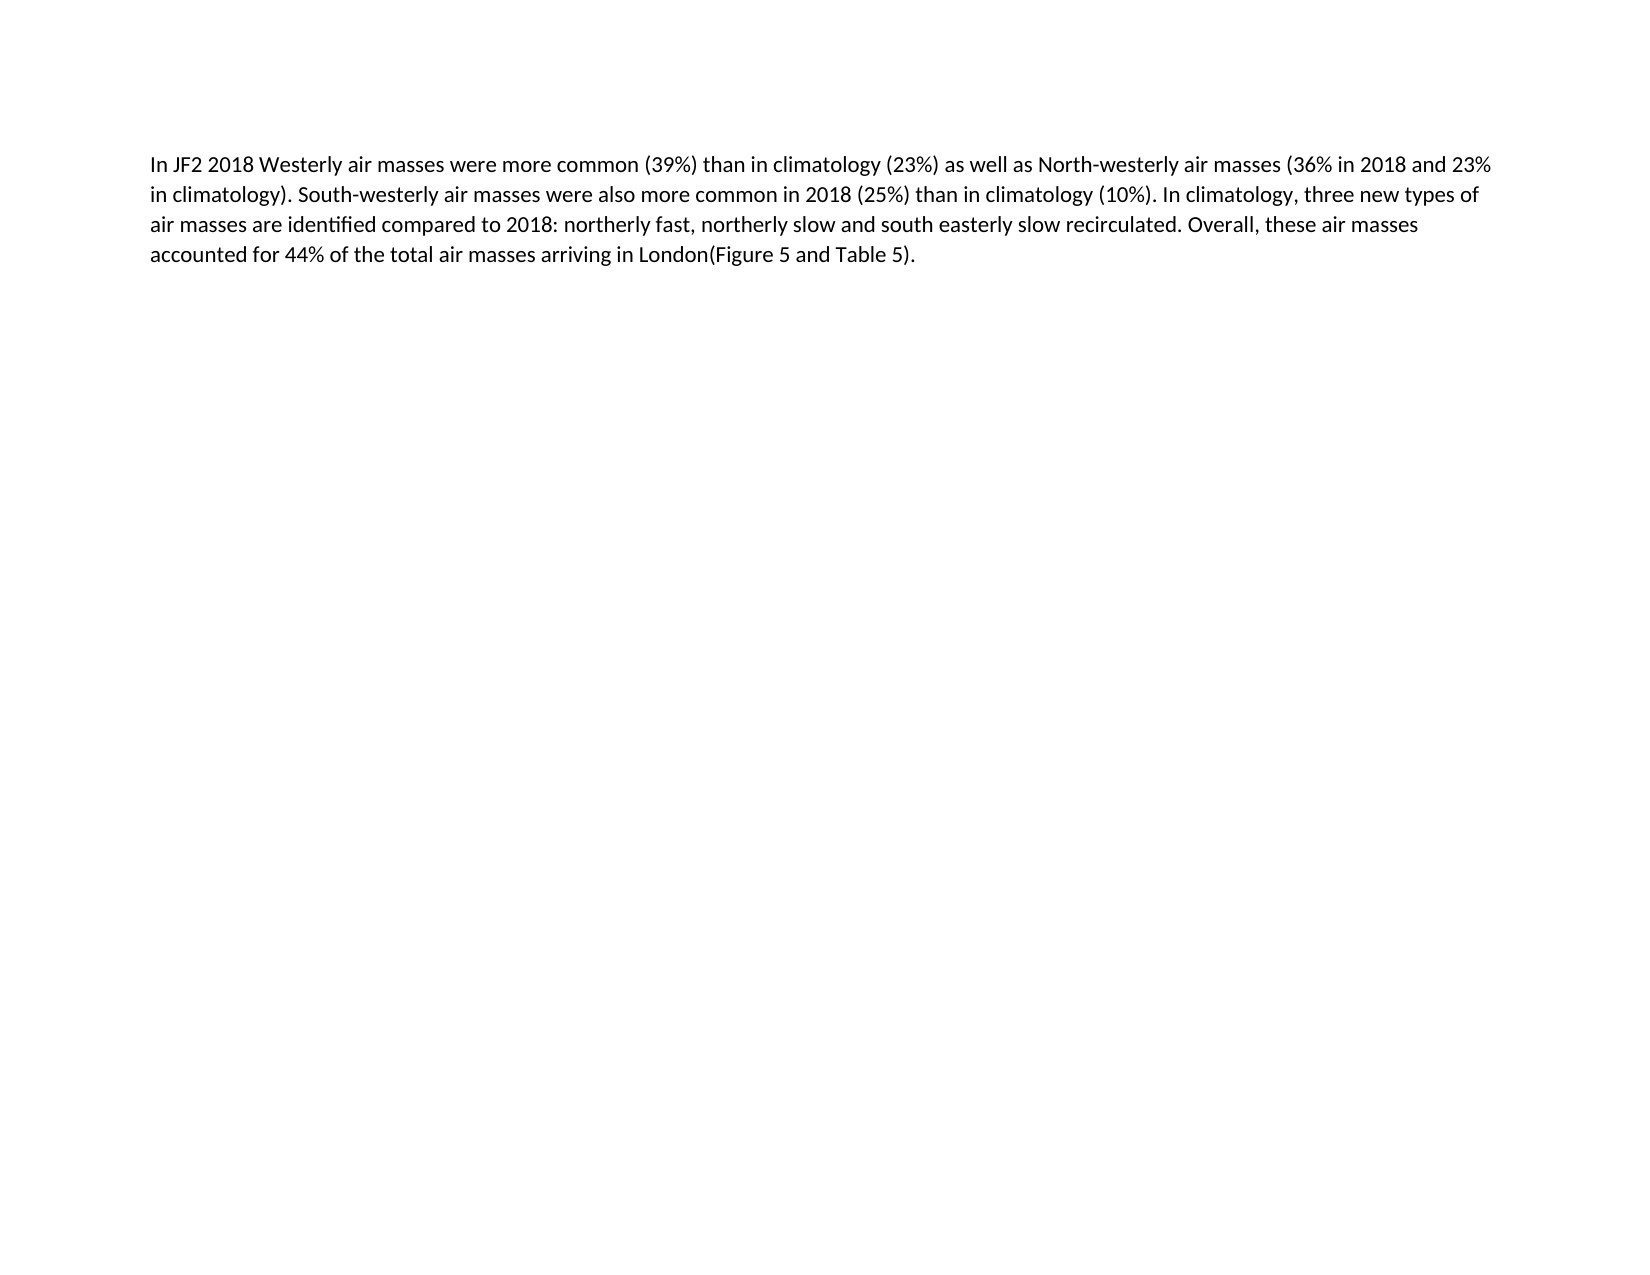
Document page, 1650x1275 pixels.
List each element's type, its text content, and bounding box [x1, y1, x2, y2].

text In JF2 2018 Westerly air masses were more common (39%) than in climatology (23%) as well as North-westerly air masses (36% in 2018 and 23% in climatology). South-westerly air masses were also more common in 2018 (25%) than in climatology (10%). In climatology, three new types of air masses are identified compared to 2018: northerly fast, northerly slow and south easterly slow recirculated. Overall, these air masses accounted for 44% of the total air masses arriving in London(Figure 5 and Table 5). [150, 150, 1500, 299]
